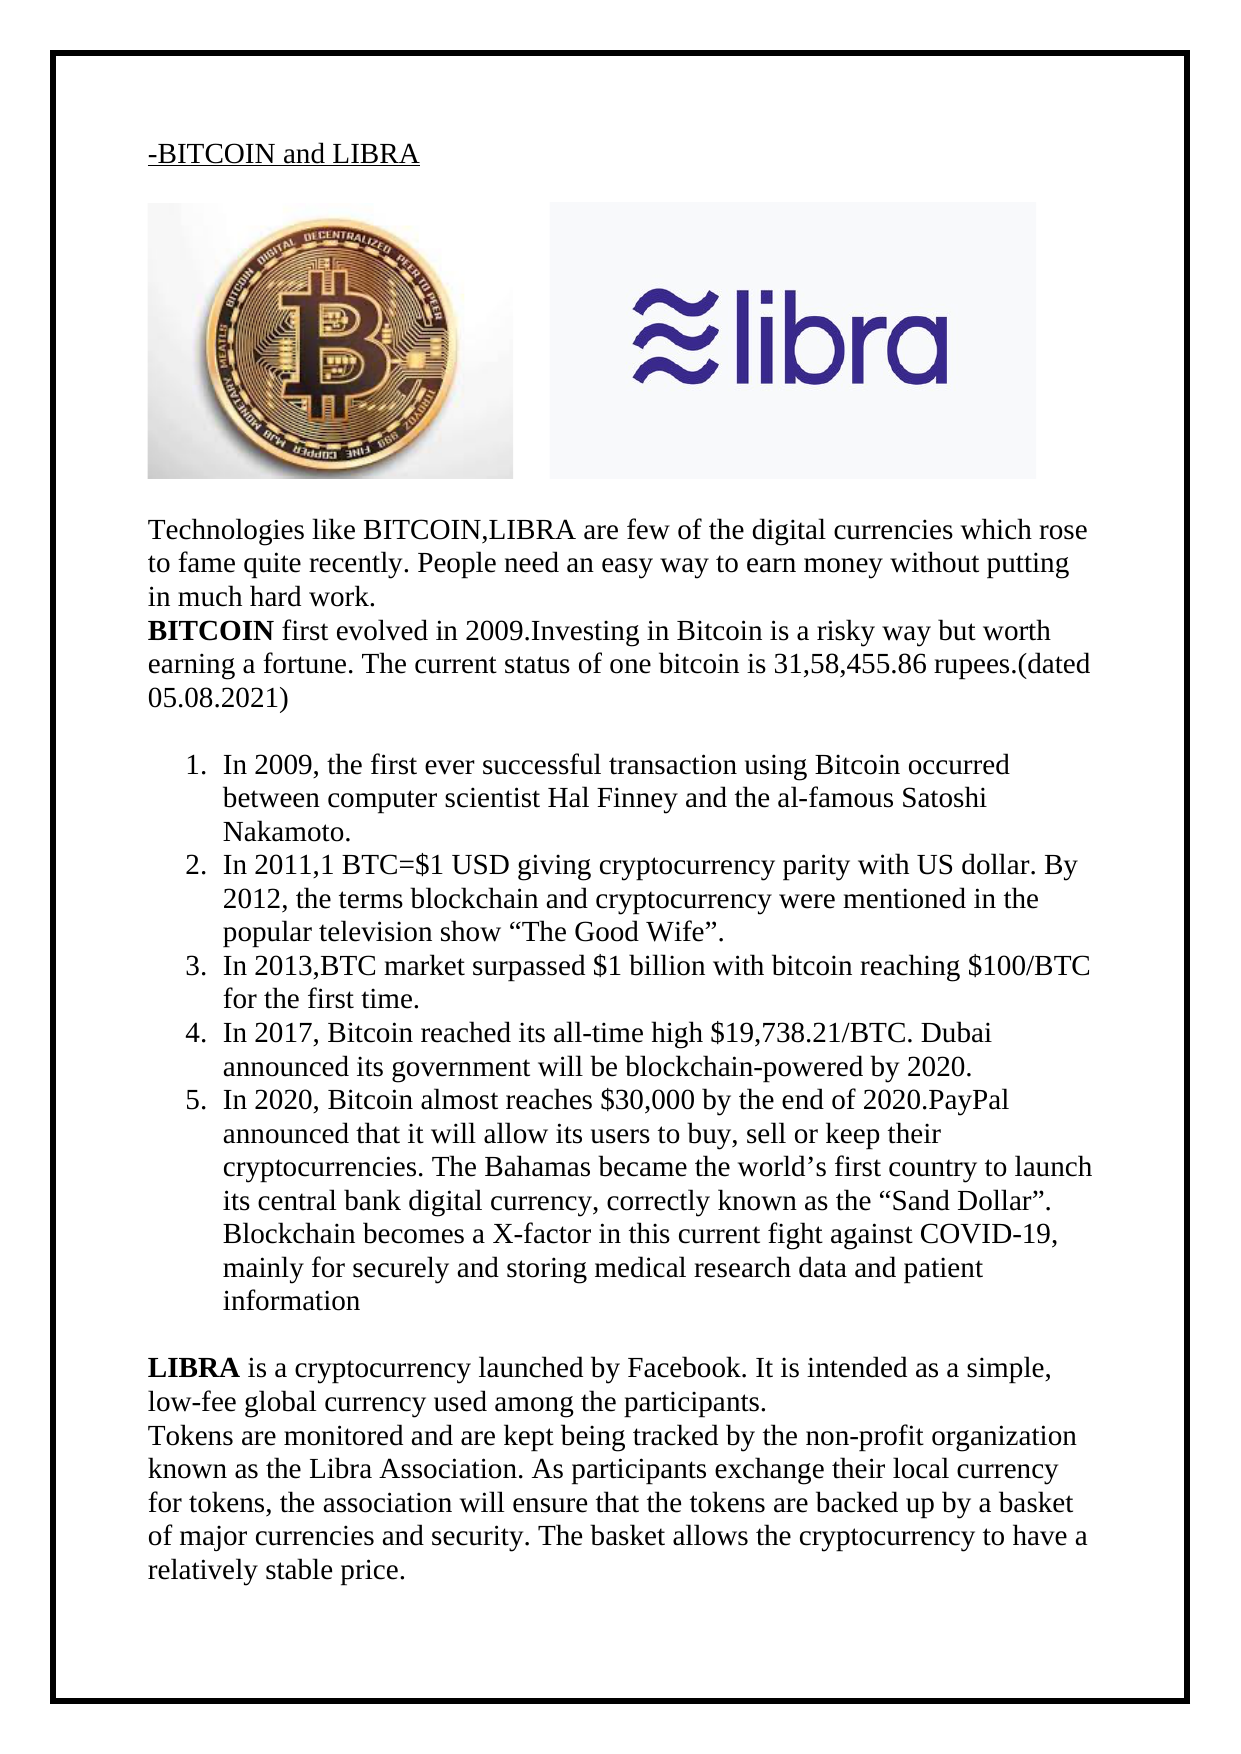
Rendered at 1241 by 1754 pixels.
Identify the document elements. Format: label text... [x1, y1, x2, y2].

text LIBRA is a cryptocurrency launched by Facebook. It is intended as a simple, low-fee global currency used among the participants. [148, 1351, 1098, 1418]
text Tokens are monitored and are kept being tracked by the non-profit organization known as the Libra Association. As participants exchange their local currency for tokens, the association will ensure that the tokens are backed up by a basket of major currencies and security. The basket allows the cryptocurrency to have a relatively stable price. [148, 1418, 1098, 1585]
list In 2013,BTC market surpassed $1 billion with bitcoin reaching $100/BTC for the first time. [185, 948, 1098, 1015]
text Technologies like BITCOIN,LIBRA are few of the digital currencies which rose to fame quite recently. People need an easy way to earn money without putting in much hard work. [148, 512, 1098, 613]
picture [549, 202, 1037, 479]
list In 2011,1 BTC=$1 USD giving cryptocurrency parity with US dollar. By 2012, the terms blockchain and cryptocurrency were mentioned in the popular television show “The Good Wife”. [185, 847, 1098, 948]
picture [147, 203, 514, 479]
list In 2009, the first ever successful transaction using Bitcoin occurred between computer scientist Hal Finney and the al-famous Satoshi Nakamoto. [185, 747, 1098, 847]
text -BITCOIN and LIBRA [148, 136, 1098, 169]
text BITCOIN first evolved in 2009.Investing in Bitcoin is a risky way but worth earning a fortune. The current status of one bitcoin is 31,58,455.86 rupees.(dated 05.08.2021) [148, 613, 1098, 713]
list In 2020, Bitcoin almost reaches $30,000 by the end of 2020.PayPal announced that it will allow its users to buy, sell or keep their cryptocurrencies. The Bahamas became the world’s first country to launch its central bank digital currency, correctly known as the “Sand Dollar”. Blockchain becomes a X-factor in this current fight against COVID-19, mainly for securely and storing medical research data and patient information [185, 1082, 1098, 1317]
list In 2017, Bitcoin reached its all-time high $19,738.21/BTC. Dubai announced its government will be blockchain-powered by 2020. [185, 1015, 1098, 1082]
